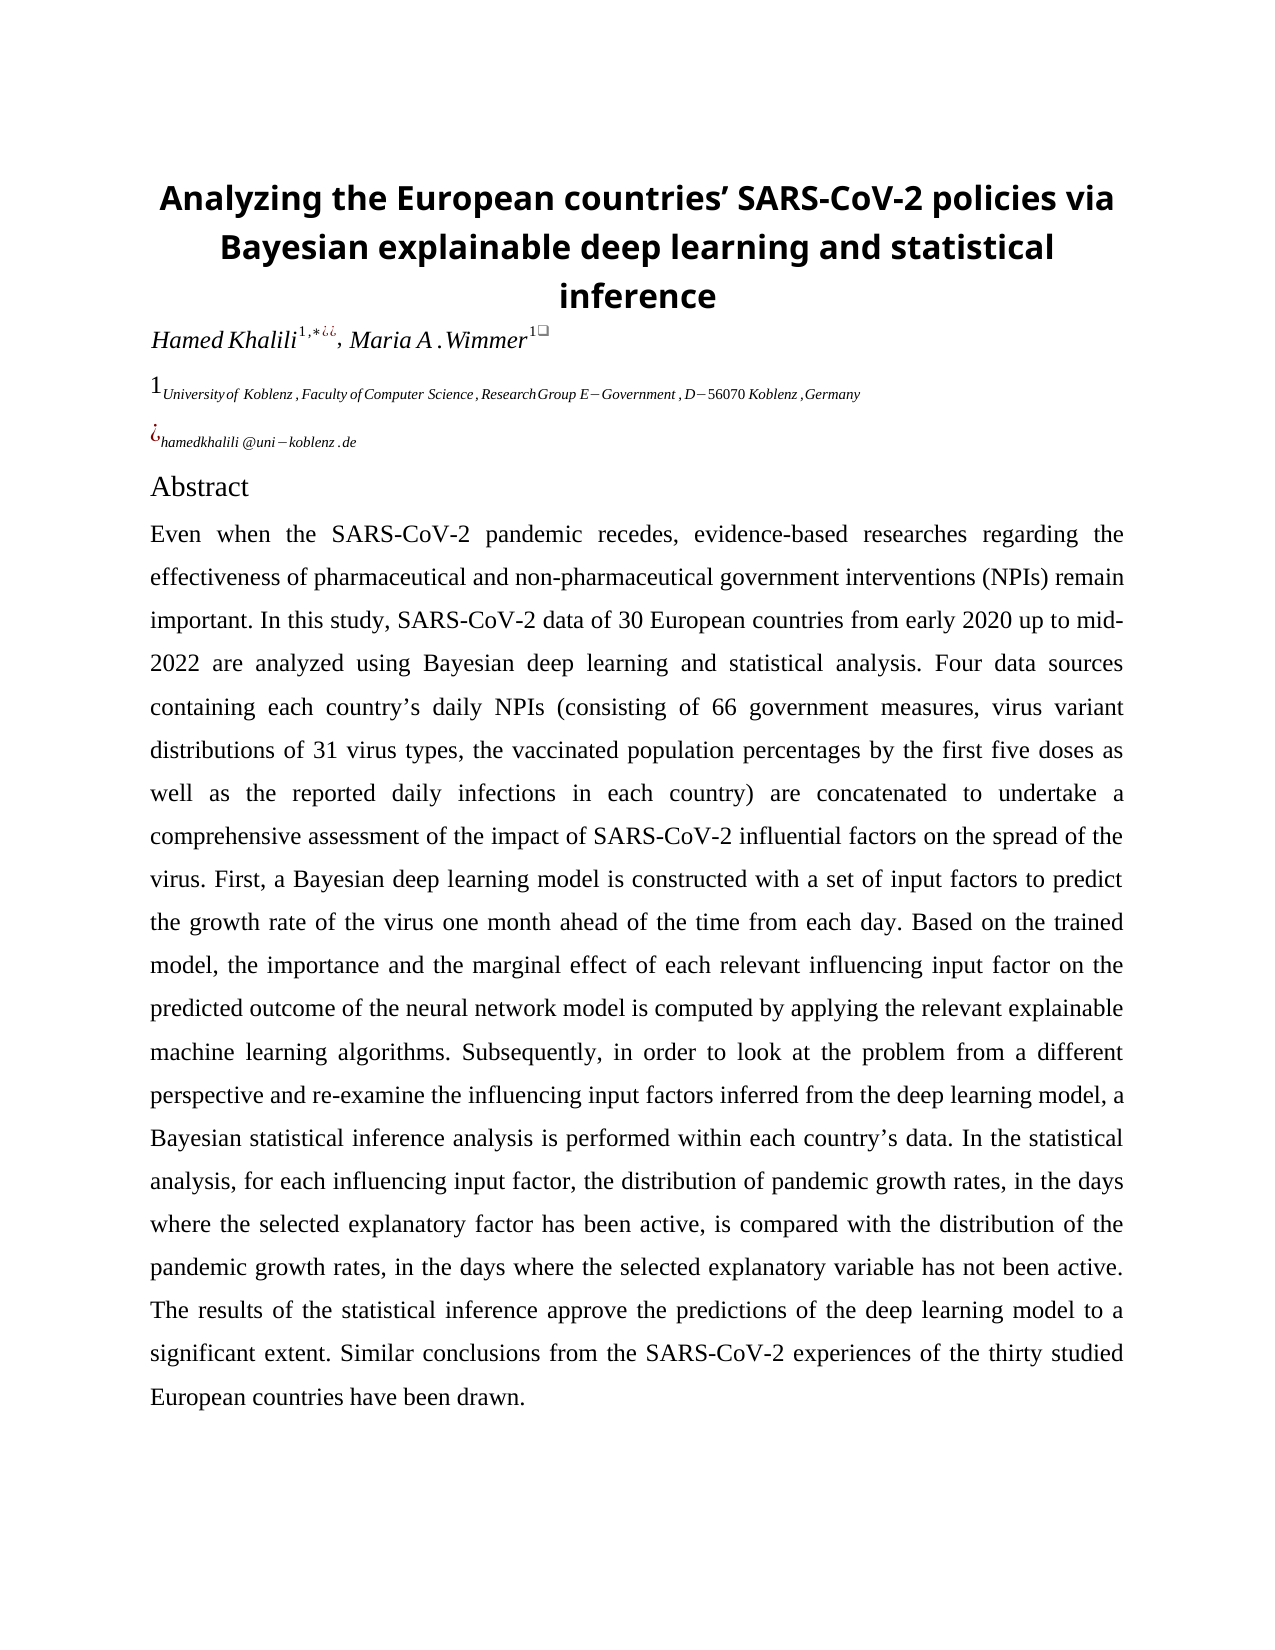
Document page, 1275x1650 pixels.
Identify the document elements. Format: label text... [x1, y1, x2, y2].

subtitle Analyzing the European countries’ SARS-CoV-2 policies via Bayesian explainable deep learning and statistical inference [150, 175, 1125, 318]
subtitle Abstract [150, 469, 1125, 502]
text , [150, 322, 1125, 353]
text Even when the SARS-CoV-2 pandemic recedes, evidence-based researches regarding the effectiveness of pharmaceutical and non-pharmaceutical government interventions (NPIs) remain important. In this study, SARS-CoV-2 data of 30 European countries from early 2020 up to mid-2022 are analyzed using Bayesian deep learning and statistical analysis. Four data sources containing each country’s daily NPIs (consisting of 66 government measures, virus variant distributions of 31 virus types, the vaccinated population percentages by the first five doses as well as the reported daily infections in each country) are concatenated to undertake a comprehensive assessment of the impact of SARS-CoV-2 influential factors on the spread of the virus. First, a Bayesian deep learning model is constructed with a set of input factors to predict the growth rate of the virus one month ahead of the time from each day. Based on the trained model, the importance and the marginal effect of each relevant influencing input factor on the predicted outcome of the neural network model is computed by applying the relevant explainable machine learning algorithms. Subsequently, in order to look at the problem from a different perspective and re-examine the influencing input factors inferred from the deep learning model, a Bayesian statistical inference analysis is performed within each country’s data. In the statistical analysis, for each influencing input factor, the distribution of pandemic growth rates, in the days where the selected explanatory factor has been active, is compared with the distribution of the pandemic growth rates, in the days where the selected explanatory variable has not been active. The results of the statistical inference approve the predictions of the deep learning model to a significant extent. Similar conclusions from the SARS-CoV-2 experiences of the thirty studied European countries have been drawn. [150, 519, 1125, 1410]
